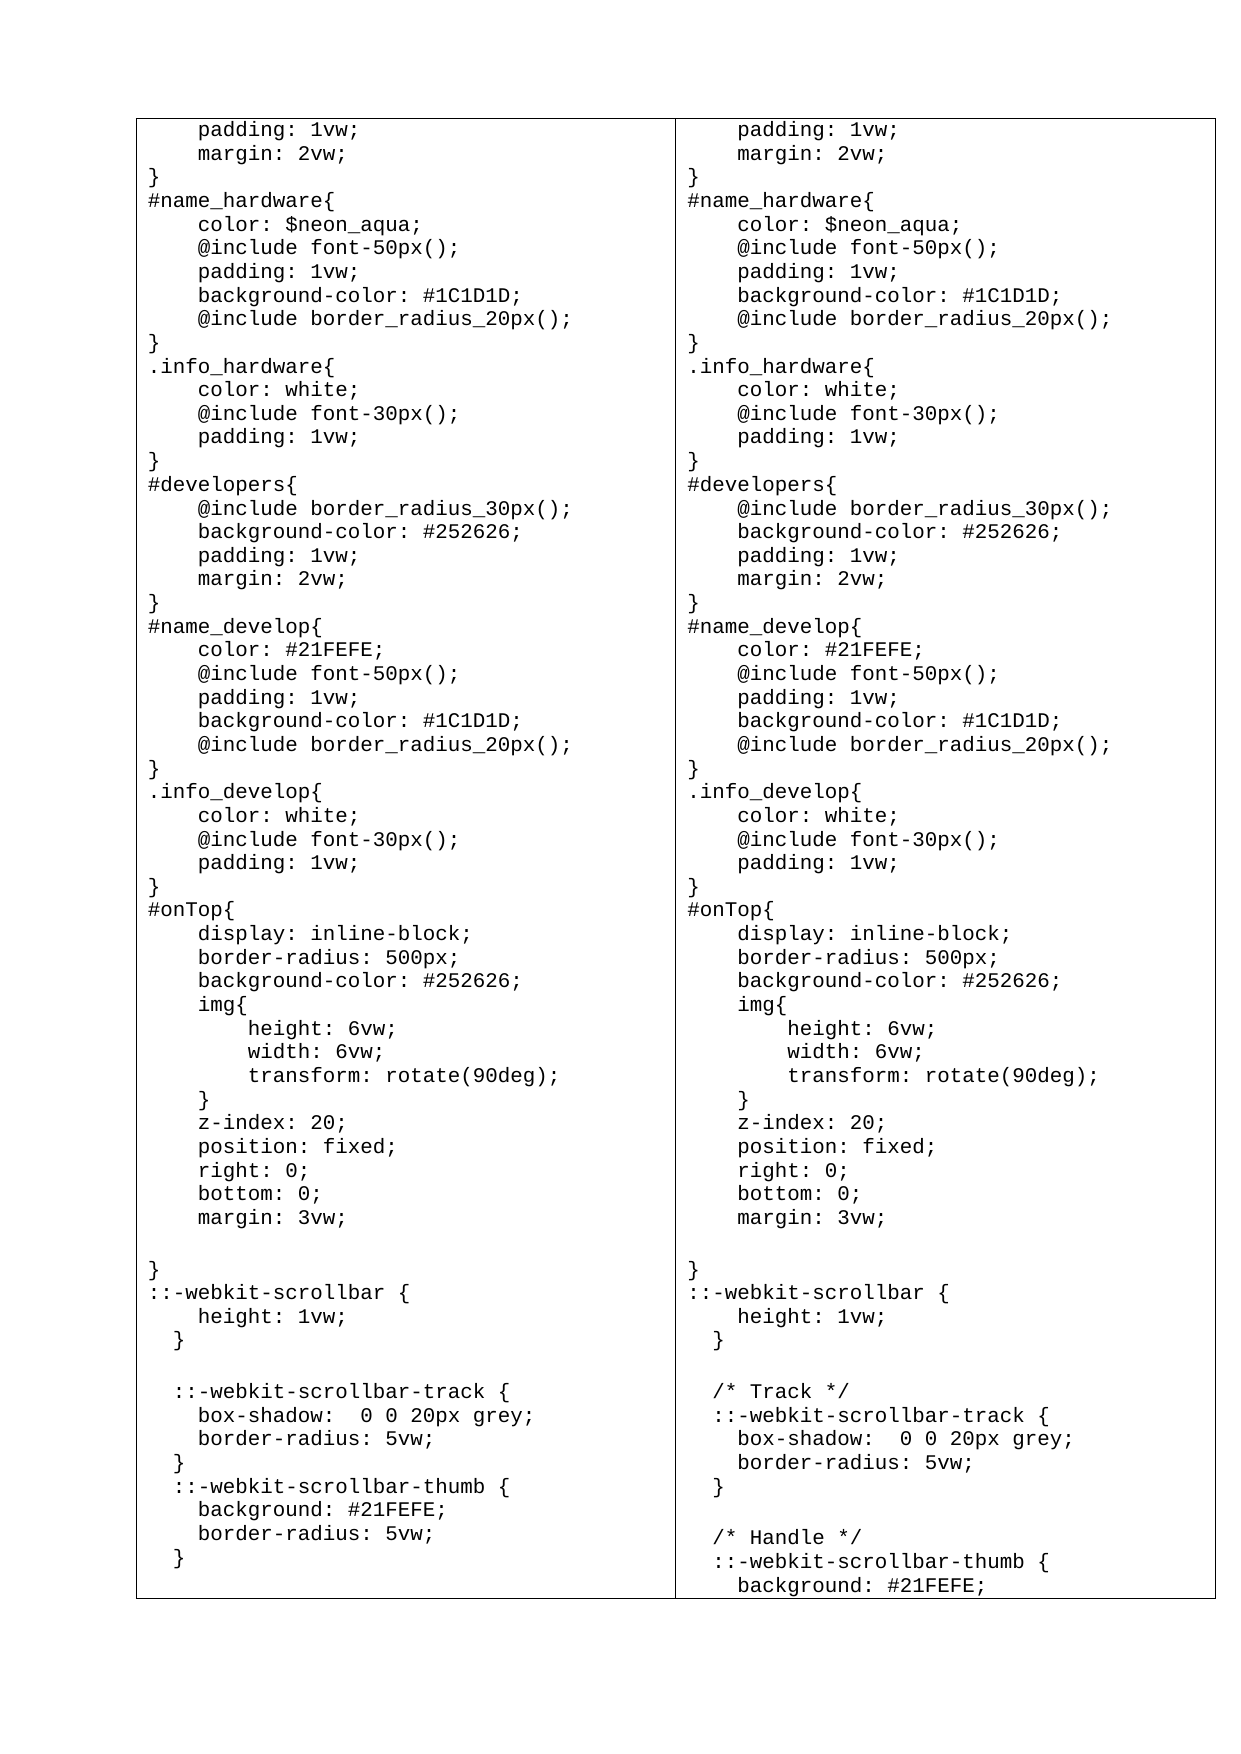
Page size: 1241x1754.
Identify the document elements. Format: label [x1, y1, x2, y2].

table_header [137, 119, 675, 1598]
table_header [676, 119, 1215, 1598]
